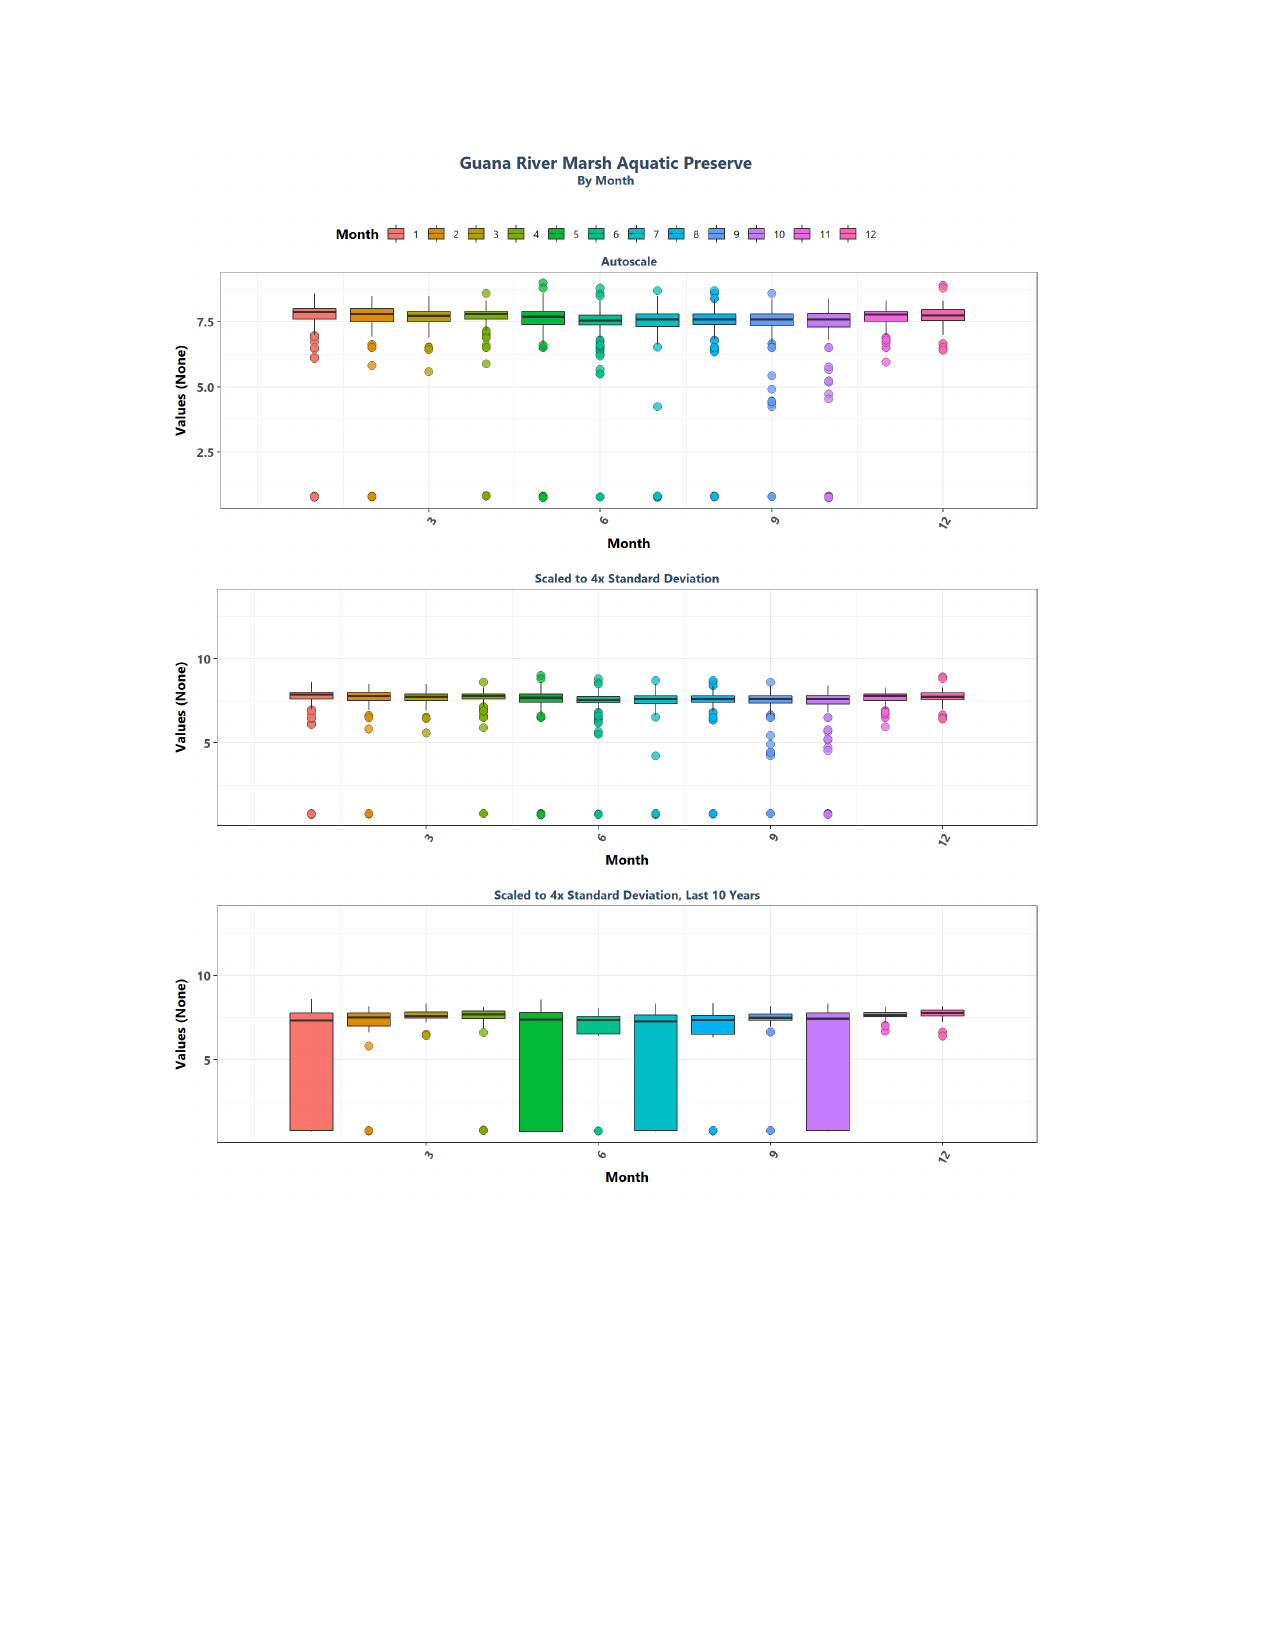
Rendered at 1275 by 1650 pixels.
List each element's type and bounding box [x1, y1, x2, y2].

picture [168, 150, 1044, 1200]
